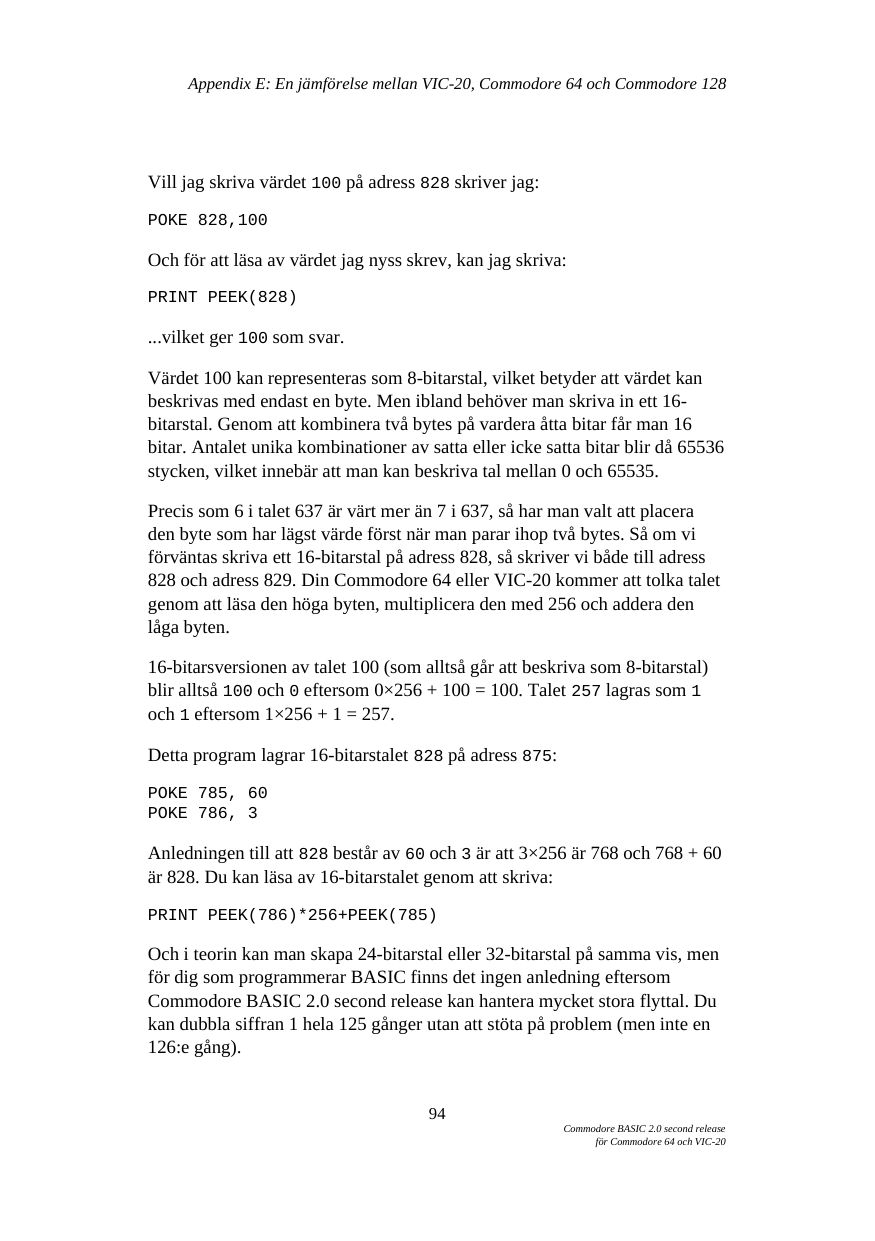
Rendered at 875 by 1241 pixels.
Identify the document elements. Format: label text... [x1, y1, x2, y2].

text Detta program lagrar 16-bitarstalet 828 på adress 875: [148, 744, 726, 766]
text Vill jag skriva värdet 100 på adress 828 skriver jag: [148, 148, 726, 193]
text Och för att läsa av värdet jag nyss skrev, kan jag skriva: [148, 249, 726, 270]
text Precis som 6 i talet 637 är värt mer än 7 i 637, så har man valt att placera den byte som har lägst värde först när man parar ihop två bytes. Så om vi förväntas skriva ett 16-bitarstal på adress 828, så skriver vi både till adress 828 och adress 829. Din Commodore 64 eller VIC-20 kommer att tolka talet genom att läsa den höga byten, multiplicera den med 256 och addera den låga byten. [148, 499, 726, 637]
text POKE 785, 60 POKE 786, 3 [148, 785, 726, 824]
text Och i teorin kan man skapa 24-bitarstal eller 32-bitarstal på samma vis, men för dig som programmerar BASIC finns det ingen anledning eftersom Commodore BASIC 2.0 second release kan hantera mycket stora flyttal. Du kan dubbla siffran 1 hela 125 gånger utan att stöta på problem (men inte en 126:e gång). [148, 943, 726, 1058]
text 16-bitarsversionen av talet 100 (som alltså går att beskriva som 8-bitarstal) blir alltså 100 och 0 eftersom 0×256 + 100 = 100. Talet 257 lagras som 1 och 1 eftersom 1×256 + 1 = 257. [148, 656, 726, 725]
text PRINT PEEK(828) [148, 289, 726, 308]
text PRINT PEEK(786)*256+PEEK(785) [148, 906, 726, 925]
text Anledningen till att 828 består av 60 och 3 är att 3×256 är 768 och 768 + 60 är 828. Du kan läsa av 16-bitarstalet genom att skriva: [148, 842, 726, 888]
text POKE 828,100 [148, 212, 726, 231]
text Värdet 100 kan representeras som 8-bitarstal, vilket betyder att värdet kan beskrivas med endast en byte. Men ibland behöver man skriva in ett 16-bitarstal. Genom att kombinera två bytes på vardera åtta bitar får man 16 bitar. Antalet unika kombinationer av satta eller icke satta bitar blir då 65536 stycken, vilket innebär att man kan beskriva tal mellan 0 och 65535. [148, 367, 726, 481]
text ...vilket ger 100 som svar. [148, 326, 726, 348]
